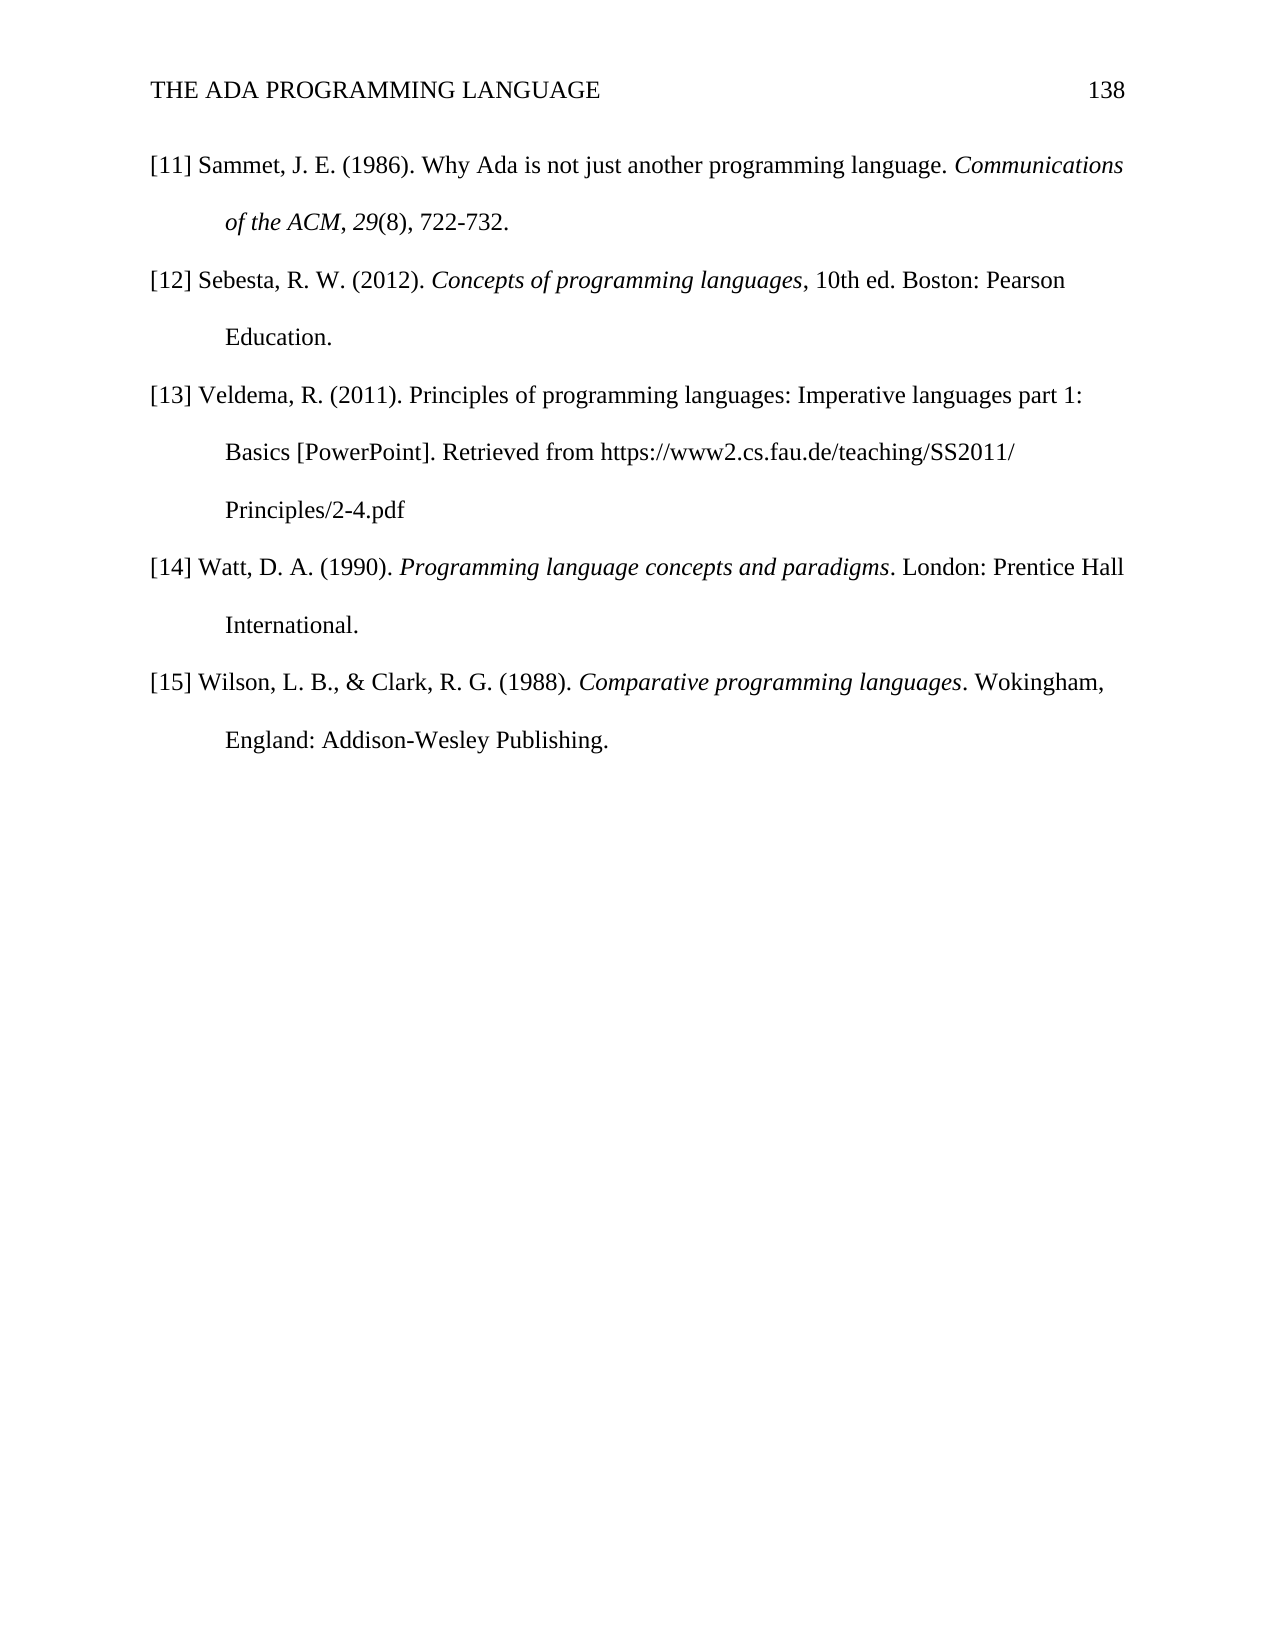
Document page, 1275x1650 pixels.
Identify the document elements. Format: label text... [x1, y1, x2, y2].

text [13] Veldema, R. (2011). Principles of programming languages: Imperative languages part 1: Basics [PowerPoint]. Retrieved from https://www2.cs.fau.de/teaching/SS2011/ [150, 380, 1125, 466]
text [11] Sammet, J. E. (1986). Why Ada is not just another programming language. Communications of the ACM, 29(8), 722-732. [150, 150, 1125, 236]
text [15] Wilson, L. B., & Clark, R. G. (1988). Comparative programming languages. Wokingham, England: Addison-Wesley Publishing. [150, 667, 1125, 754]
text [12] Sebesta, R. W. (2012). Concepts of programming languages, 10th ed. Boston: Pearson Education. [150, 265, 1125, 351]
text [14] Watt, D. A. (1990). Programming language concepts and paradigms. London: Prentice Hall International. [150, 552, 1125, 639]
text Principles/2-4.pdf [225, 495, 1125, 524]
